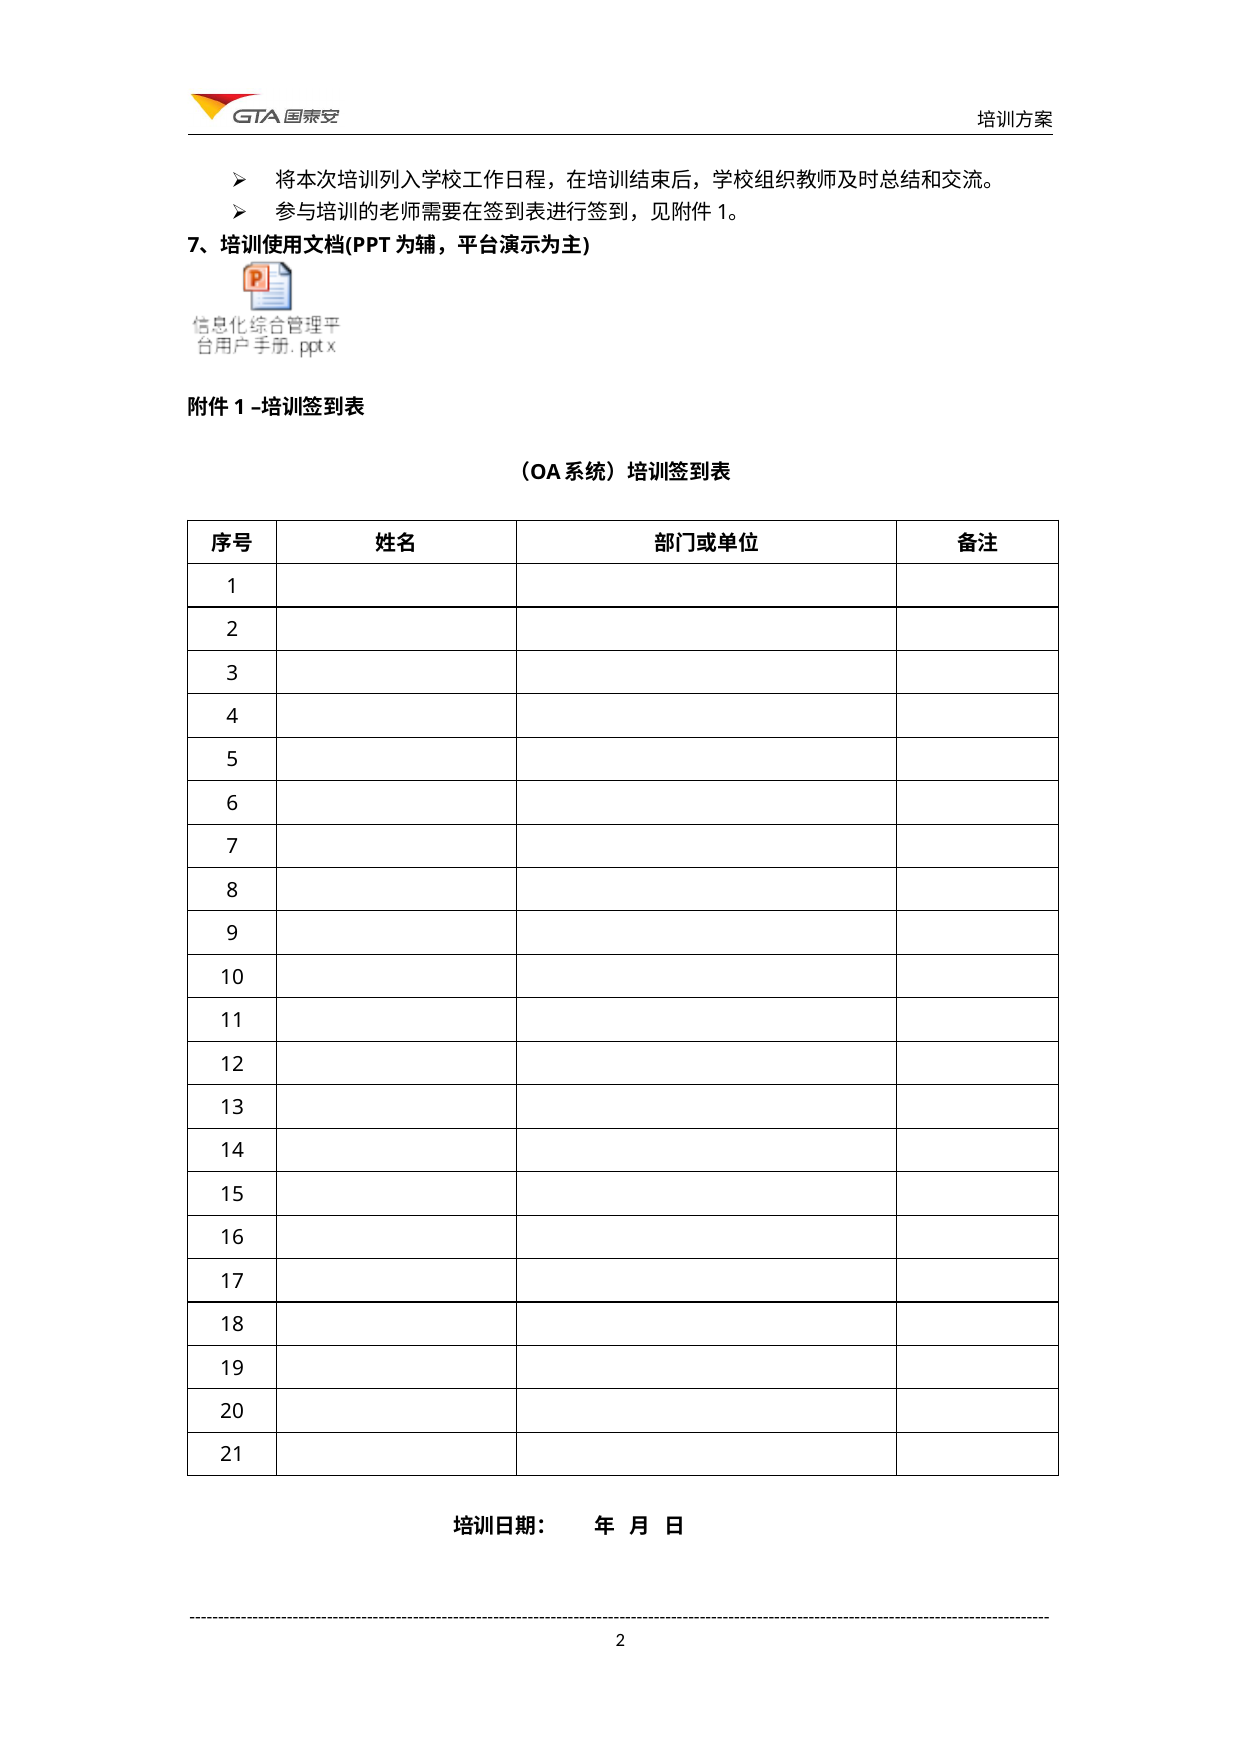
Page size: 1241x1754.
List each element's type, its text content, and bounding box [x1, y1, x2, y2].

table_cell [277, 998, 516, 1041]
table_cell 3 [188, 651, 276, 693]
table_cell [517, 564, 896, 606]
table_cell [897, 1433, 1058, 1475]
table_cell [897, 564, 1058, 606]
table_cell 7 [188, 825, 276, 867]
table_cell [517, 1303, 896, 1345]
table_cell [897, 738, 1058, 780]
table_cell [277, 694, 516, 737]
table_cell 19 [188, 1346, 276, 1388]
table_cell 21 [188, 1433, 276, 1475]
table_cell [277, 1433, 516, 1475]
table_cell [517, 1085, 896, 1128]
table_cell [517, 825, 896, 867]
table_cell 18 [188, 1303, 276, 1345]
table_cell [517, 911, 896, 954]
table_cell [517, 1216, 896, 1258]
table_cell [517, 1346, 896, 1388]
table_cell 20 [188, 1389, 276, 1432]
table_cell [897, 1129, 1058, 1171]
table_cell 14 [188, 1129, 276, 1171]
table_header 序号 [188, 521, 276, 563]
table_cell [277, 1216, 516, 1258]
table_cell [517, 1389, 896, 1432]
table_cell [897, 911, 1058, 954]
table_cell [897, 1085, 1058, 1128]
list 将本次培训列入学校工作日程，在培训结束后，学校组织教师及时总结和交流。 [231, 162, 1053, 194]
table_cell [897, 998, 1058, 1041]
table_cell 16 [188, 1216, 276, 1258]
table_cell 12 [188, 1042, 276, 1084]
table_header 姓名 [277, 521, 516, 563]
table_cell [897, 1042, 1058, 1084]
table_cell [277, 781, 516, 823]
table_cell [277, 1129, 516, 1171]
table_cell [517, 1172, 896, 1214]
table_cell [517, 781, 896, 823]
table_cell [897, 1216, 1058, 1258]
table_cell [277, 1259, 516, 1301]
list 参与培训的老师需要在签到表进行签到，见附件1。 [231, 194, 1053, 227]
table_cell 1 [188, 564, 276, 606]
table_cell [517, 1259, 896, 1301]
table_cell [897, 1389, 1058, 1432]
table_cell [517, 1129, 896, 1171]
table_cell [897, 1259, 1058, 1301]
table_cell [517, 1433, 896, 1475]
table_cell [277, 1042, 516, 1084]
table_header 备注 [897, 521, 1058, 563]
table_cell [277, 738, 516, 780]
table_cell [897, 608, 1058, 650]
table_cell [277, 955, 516, 997]
table_cell [277, 608, 516, 650]
text 7、培训使用文档(PPT为辅，平台演示为主) [187, 227, 1053, 259]
table_cell 8 [188, 868, 276, 910]
table_cell 10 [188, 955, 276, 997]
table_header 部门或单位 [517, 521, 896, 563]
table_cell [277, 651, 516, 693]
table_cell [897, 651, 1058, 693]
table_cell [277, 868, 516, 910]
table_cell 9 [188, 911, 276, 954]
table_cell [277, 1085, 516, 1128]
table_cell [517, 955, 896, 997]
table_cell [277, 1303, 516, 1345]
table_cell [897, 1303, 1058, 1345]
table_cell 6 [188, 781, 276, 823]
table_cell [277, 1389, 516, 1432]
text 附件1 –培训签到表 [187, 389, 1053, 422]
table_cell [897, 868, 1058, 910]
table_cell [277, 564, 516, 606]
table_cell 5 [188, 738, 276, 780]
table_cell [897, 955, 1058, 997]
table_cell [517, 1042, 896, 1084]
table_cell [897, 825, 1058, 867]
table_cell 13 [188, 1085, 276, 1128]
table_cell [277, 825, 516, 867]
table_cell [277, 1346, 516, 1388]
text 培训日期： 年 月 日 [187, 1509, 1053, 1541]
text （OA系统）培训签到表 [187, 454, 1053, 487]
table_cell [517, 608, 896, 650]
table_cell [517, 651, 896, 693]
table_cell 2 [188, 608, 276, 650]
table_cell 4 [188, 694, 276, 737]
table_cell 17 [188, 1259, 276, 1301]
table_cell [517, 998, 896, 1041]
picture [187, 88, 346, 127]
table_cell 15 [188, 1172, 276, 1214]
table_cell [517, 694, 896, 737]
table_cell [277, 911, 516, 954]
table_cell 11 [188, 998, 276, 1041]
table_cell [277, 1172, 516, 1214]
table_cell [897, 694, 1058, 737]
table_cell [897, 781, 1058, 823]
table_cell [897, 1172, 1058, 1214]
table_cell [517, 738, 896, 780]
table_cell [897, 1346, 1058, 1388]
table_cell [517, 868, 896, 910]
